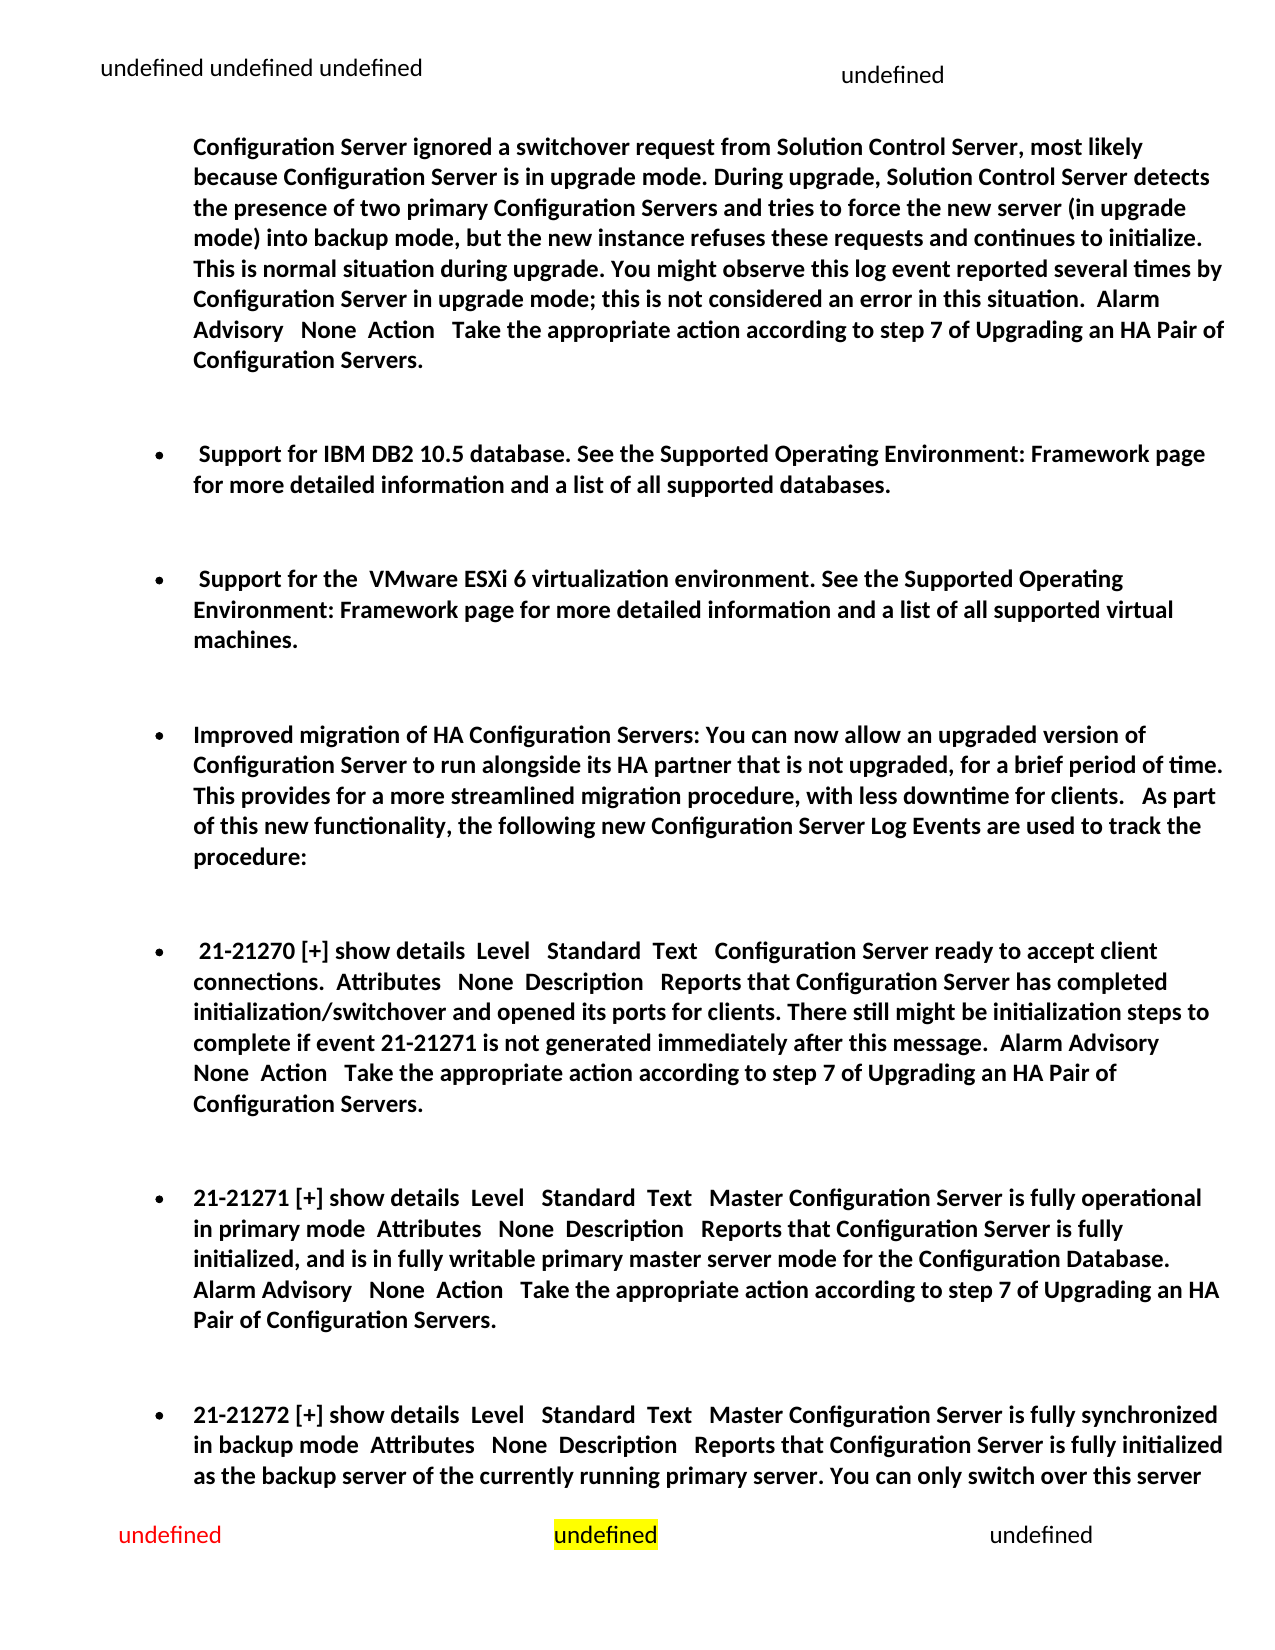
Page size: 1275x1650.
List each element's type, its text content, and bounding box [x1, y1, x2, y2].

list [156, 1399, 1226, 1490]
list 21-21271 [+] show details Level Standard Text Master Configuration Server is fully operational in primary mode Attributes None Description Reports that Configuration Server is fully initialized, and is in fully writable primary master server mode for the Configuration Database. Alarm Advisory None Action Take the appropriate action according to step 7 of Upgrading an HA Pair of Configuration Servers. [156, 1182, 1226, 1335]
list Support for IBM DB2 10.5 database. See the Supported Operating Environment: Framework page for more detailed information and a list of all supported databases. [156, 439, 1226, 500]
list 21-21270 [+] show details Level Standard Text Configuration Server ready to accept client connections. Attributes None Description Reports that Configuration Server has completed initialization/switchover and opened its ports for clients. There still might be initialization steps to complete if event 21-21271 is not generated immediately after this message. Alarm Advisory None Action Take the appropriate action according to step 7 of Upgrading an HA Pair of Configuration Servers. [156, 935, 1226, 1118]
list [156, 131, 1226, 375]
list Improved migration of HA Configuration Servers: You can now allow an upgraded version of Configuration Server to run alongside its HA partner that is not upgraded, for a brief period of time. This provides for a more streamlined migration procedure, with less downtime for clients. As part of this new functionality, the following new Configuration Server Log Events are used to track the procedure: [156, 719, 1226, 872]
list Support for the VMware ESXi 6 virtualization environment. See the Supported Operating Environment: Framework page for more detailed information and a list of all supported virtual machines. [156, 563, 1226, 655]
